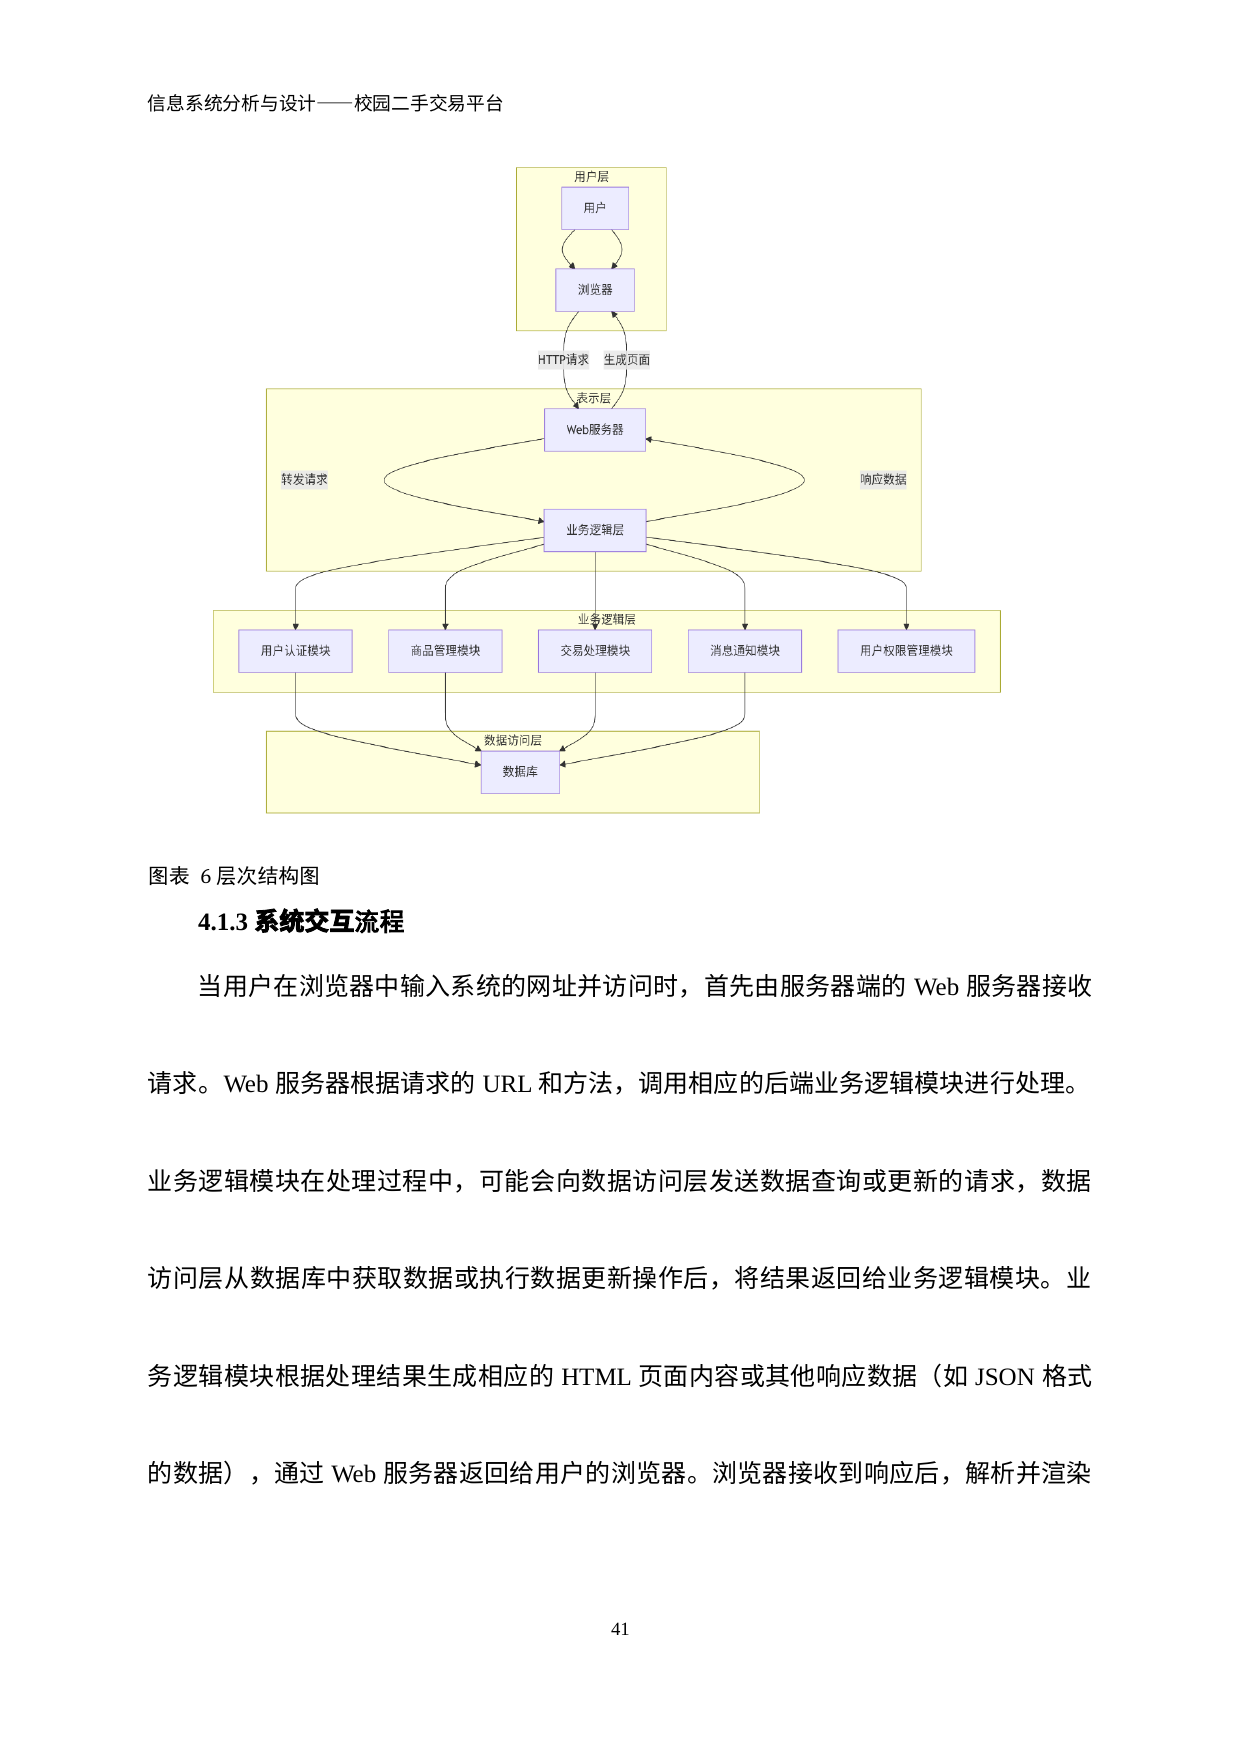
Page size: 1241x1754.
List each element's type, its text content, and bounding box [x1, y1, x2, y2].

text 图表 6层次结构图 [148, 859, 1092, 891]
picture [147, 162, 1066, 819]
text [148, 952, 1092, 1504]
subtitle 4.1.3 系统交互流程 [148, 904, 1092, 937]
